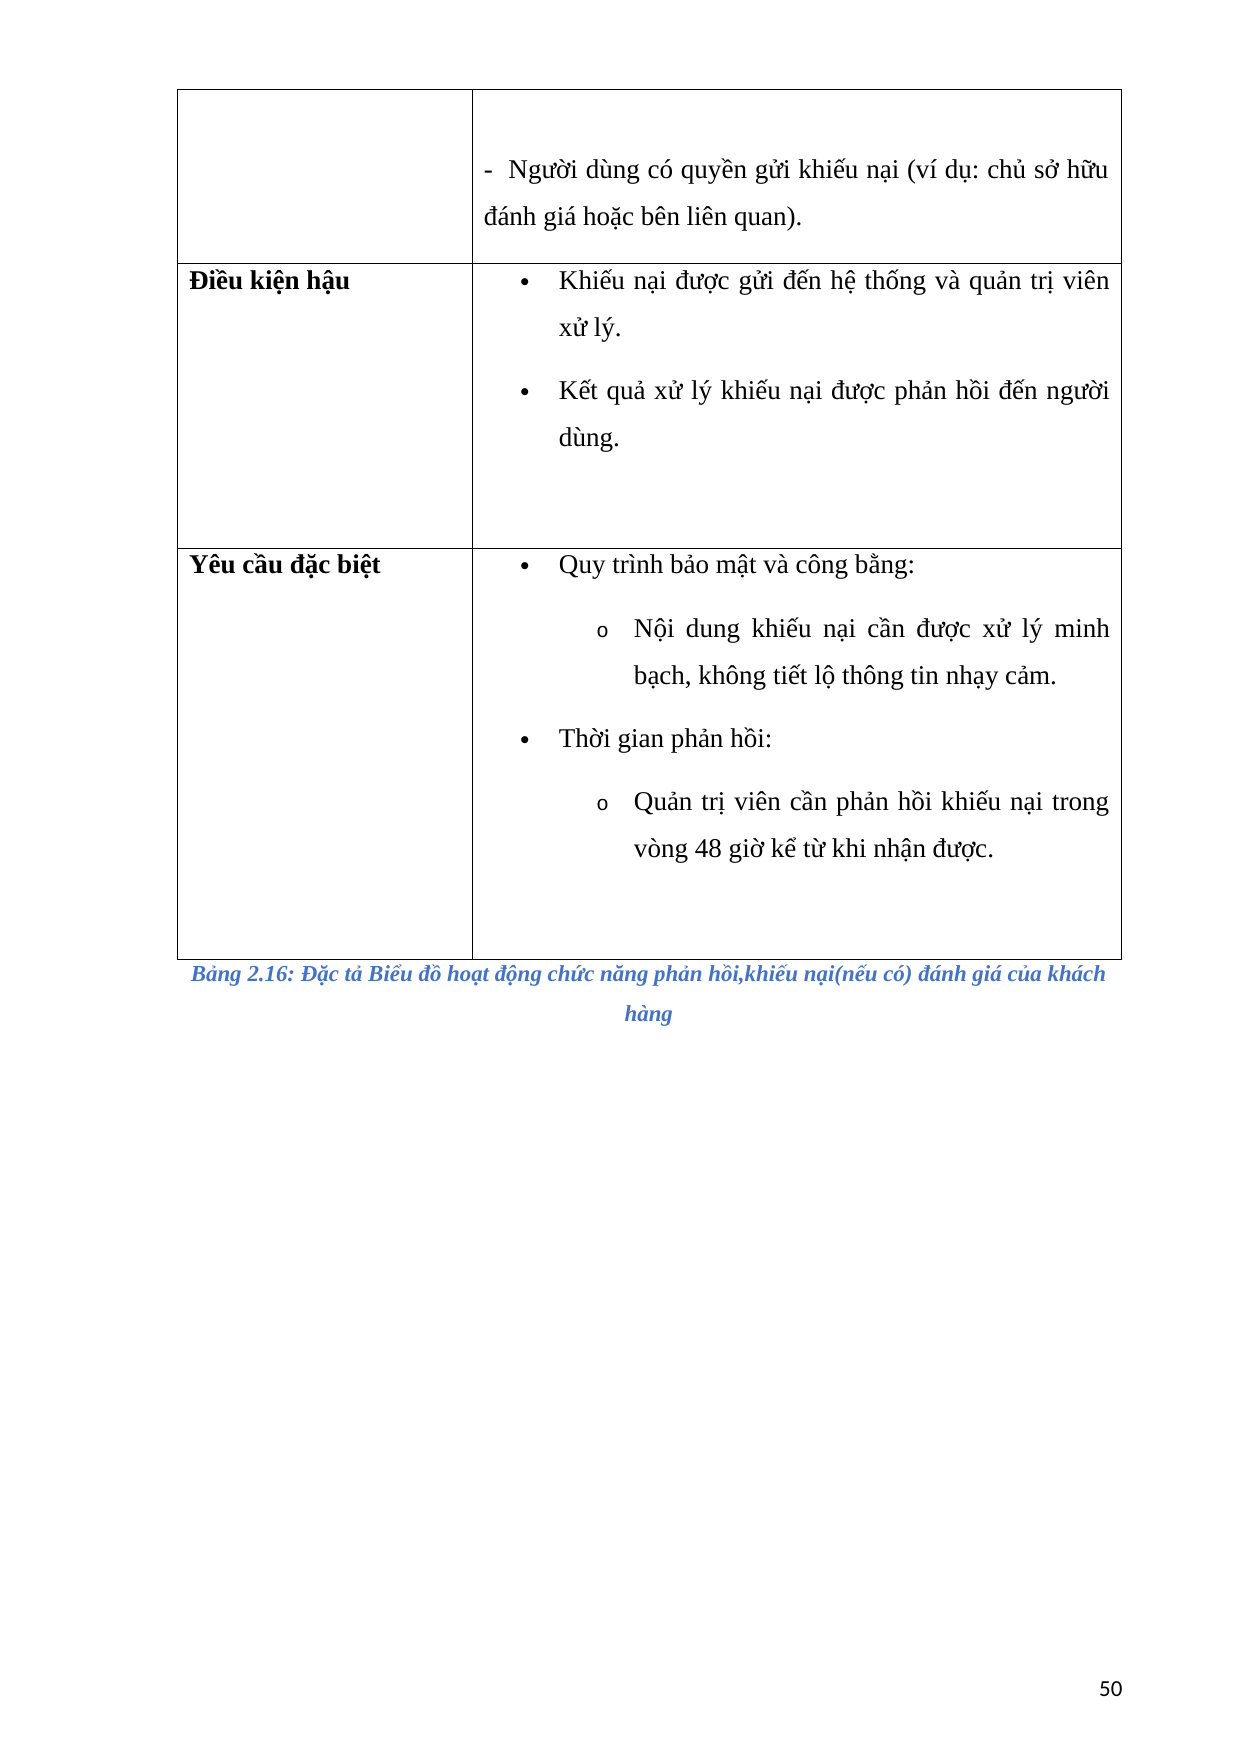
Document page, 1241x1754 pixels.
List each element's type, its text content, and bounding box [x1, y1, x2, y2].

table_cell Khiếu nại được gửi đến hệ thống và quản trị viên xử lý. Kết quả xử lý khiếu nại được phản hồi đến người dùng. [473, 264, 1121, 547]
table_cell Điều kiện hậu [178, 264, 472, 547]
table_cell Yêu cầu đặc biệt [178, 549, 472, 959]
text Bảng 2.16: Đặc tả Biểu đồ hoạt động chức năng phản hồi,khiếu nại(nếu có) đánh giá của khách hàng [177, 960, 1122, 1026]
table_cell Quy trình bảo mật và công bằng: Nội dung khiếu nại cần được xử lý minh bạch, không tiết lộ thông tin nhạy cảm. Thời gian phản hồi: Quản trị viên cần phản hồi khiếu nại trong vòng 48 giờ kể từ khi nhận được. [473, 549, 1121, 959]
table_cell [473, 90, 1121, 263]
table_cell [178, 90, 472, 263]
